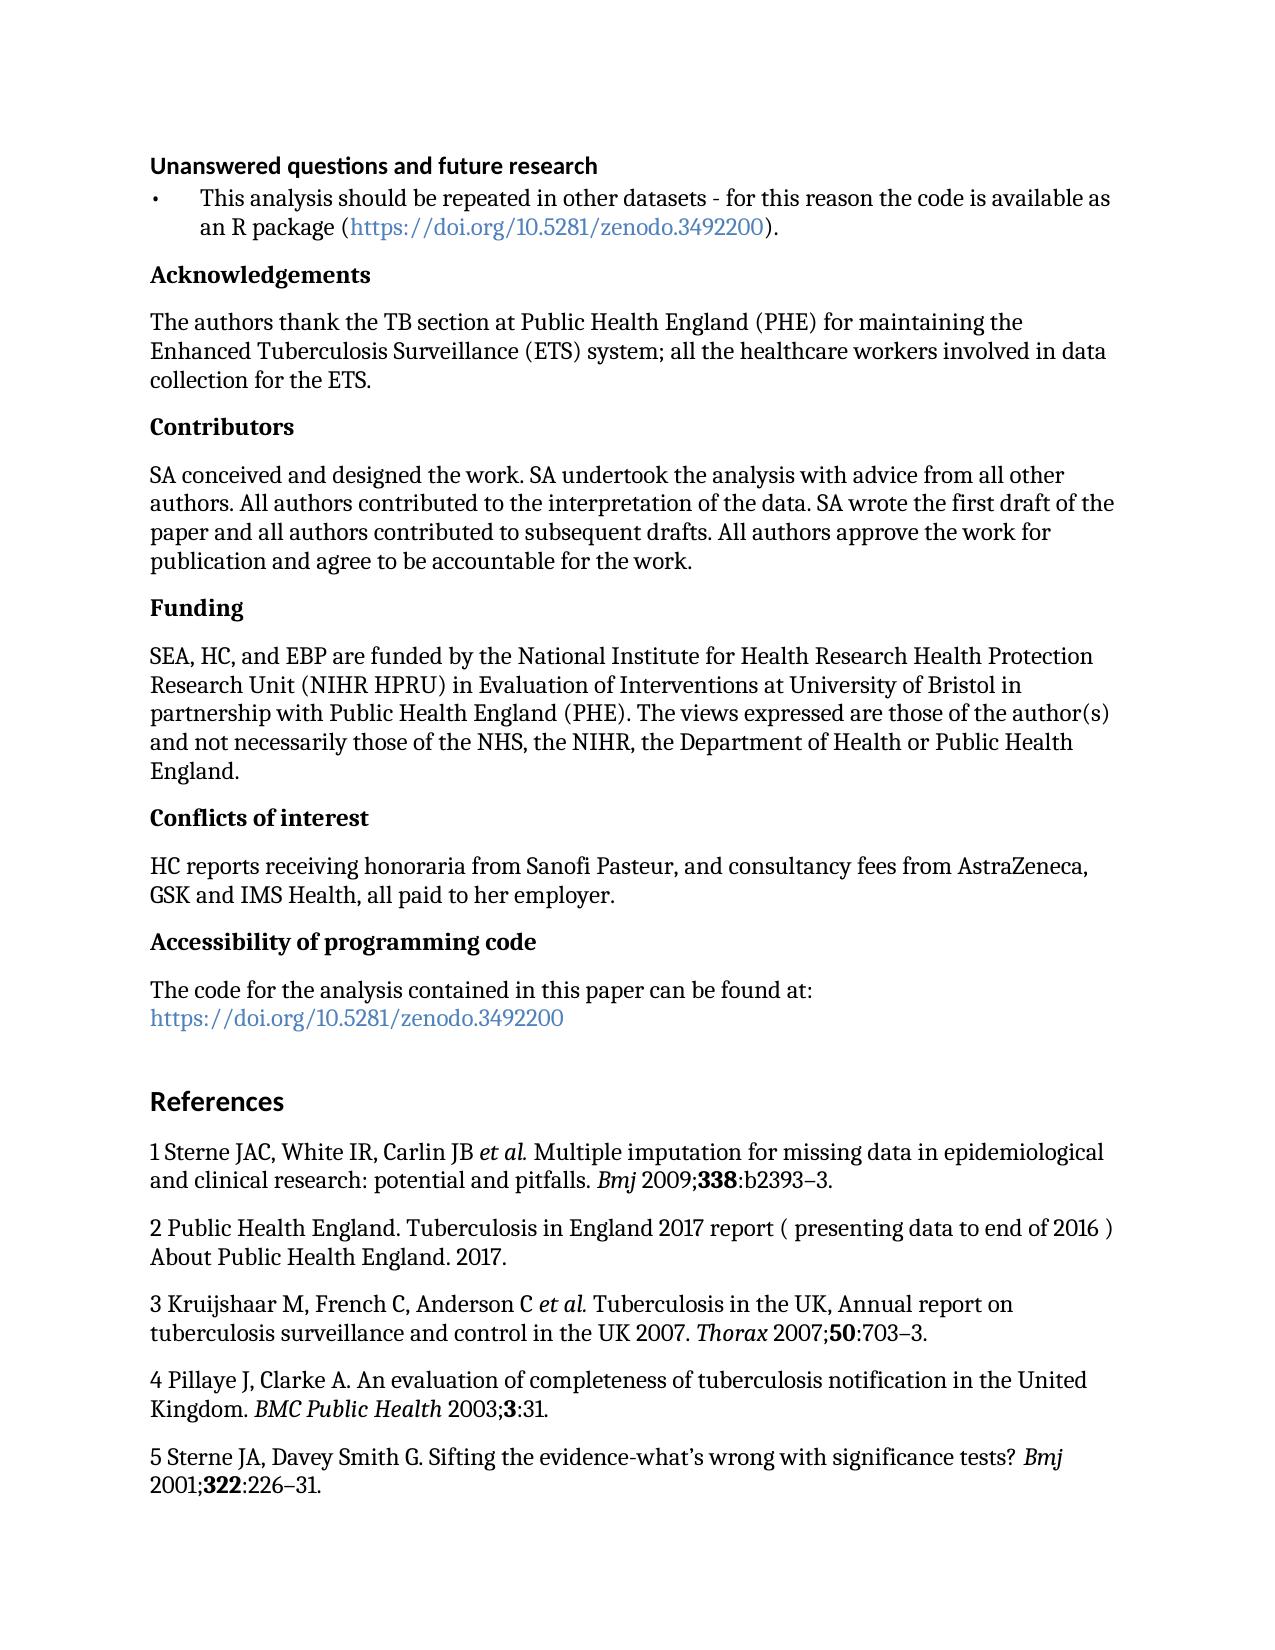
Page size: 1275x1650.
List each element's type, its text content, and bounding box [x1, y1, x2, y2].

text 5 Sterne JA, Davey Smith G. Sifting the evidence-what’s wrong with significance tests? Bmj 2001;322:226–31. [150, 1442, 1125, 1500]
text Funding [150, 594, 1125, 623]
text The authors thank the TB section at Public Health England (PHE) for maintaining the Enhanced Tuberculosis Surveillance (ETS) system; all the healthcare workers involved in data collection for the ETS. [150, 308, 1125, 394]
list This analysis should be repeated in other datasets - for this reason the code is available as an R package (https://doi.org/10.5281/zenodo.3492200). [150, 184, 1125, 242]
text 3 Kruijshaar M, French C, Anderson C et al. Tuberculosis in the UK, Annual report on tuberculosis surveillance and control in the UK 2007. Thorax 2007;50:703–3. [150, 1290, 1125, 1347]
text Contributors [150, 413, 1125, 442]
text SA conceived and designed the work. SA undertook the analysis with advice from all other authors. All authors contributed to the interpretation of the data. SA wrote the first draft of the paper and all authors contributed to subsequent drafts. All authors approve the work for publication and agree to be accountable for the work. [150, 461, 1125, 576]
subtitle Unanswered questions and future research [150, 150, 1125, 181]
text Accessibility of programming code [150, 928, 1125, 957]
subtitle References [150, 1083, 1125, 1119]
text Conflicts of interest [150, 804, 1125, 833]
text 2 Public Health England. Tuberculosis in England 2017 report ( presenting data to end of 2016 ) About Public Health England. 2017. [150, 1214, 1125, 1271]
text 1 Sterne JAC, White IR, Carlin JB et al. Multiple imputation for missing data in epidemiological and clinical research: potential and pitfalls. Bmj 2009;338:b2393–3. [150, 1137, 1125, 1195]
text 4 Pillaye J, Clarke A. An evaluation of completeness of tuberculosis notification in the United Kingdom. BMC Public Health 2003;3:31. [150, 1366, 1125, 1424]
text Acknowledgements [150, 261, 1125, 289]
text SEA, HC, and EBP are funded by the National Institute for Health Research Health Protection Research Unit (NIHR HPRU) in Evaluation of Interventions at University of Bristol in partnership with Public Health England (PHE). The views expressed are those of the author(s) and not necessarily those of the NHS, the NIHR, the Department of Health or Public Health England. [150, 642, 1125, 786]
text The code for the analysis contained in this paper can be found at: https://doi.org/10.5281/zenodo.3492200 [150, 976, 1125, 1033]
text HC reports receiving honoraria from Sanofi Pasteur, and consultancy fees from AstraZeneca, GSK and IMS Health, all paid to her employer. [150, 852, 1125, 909]
